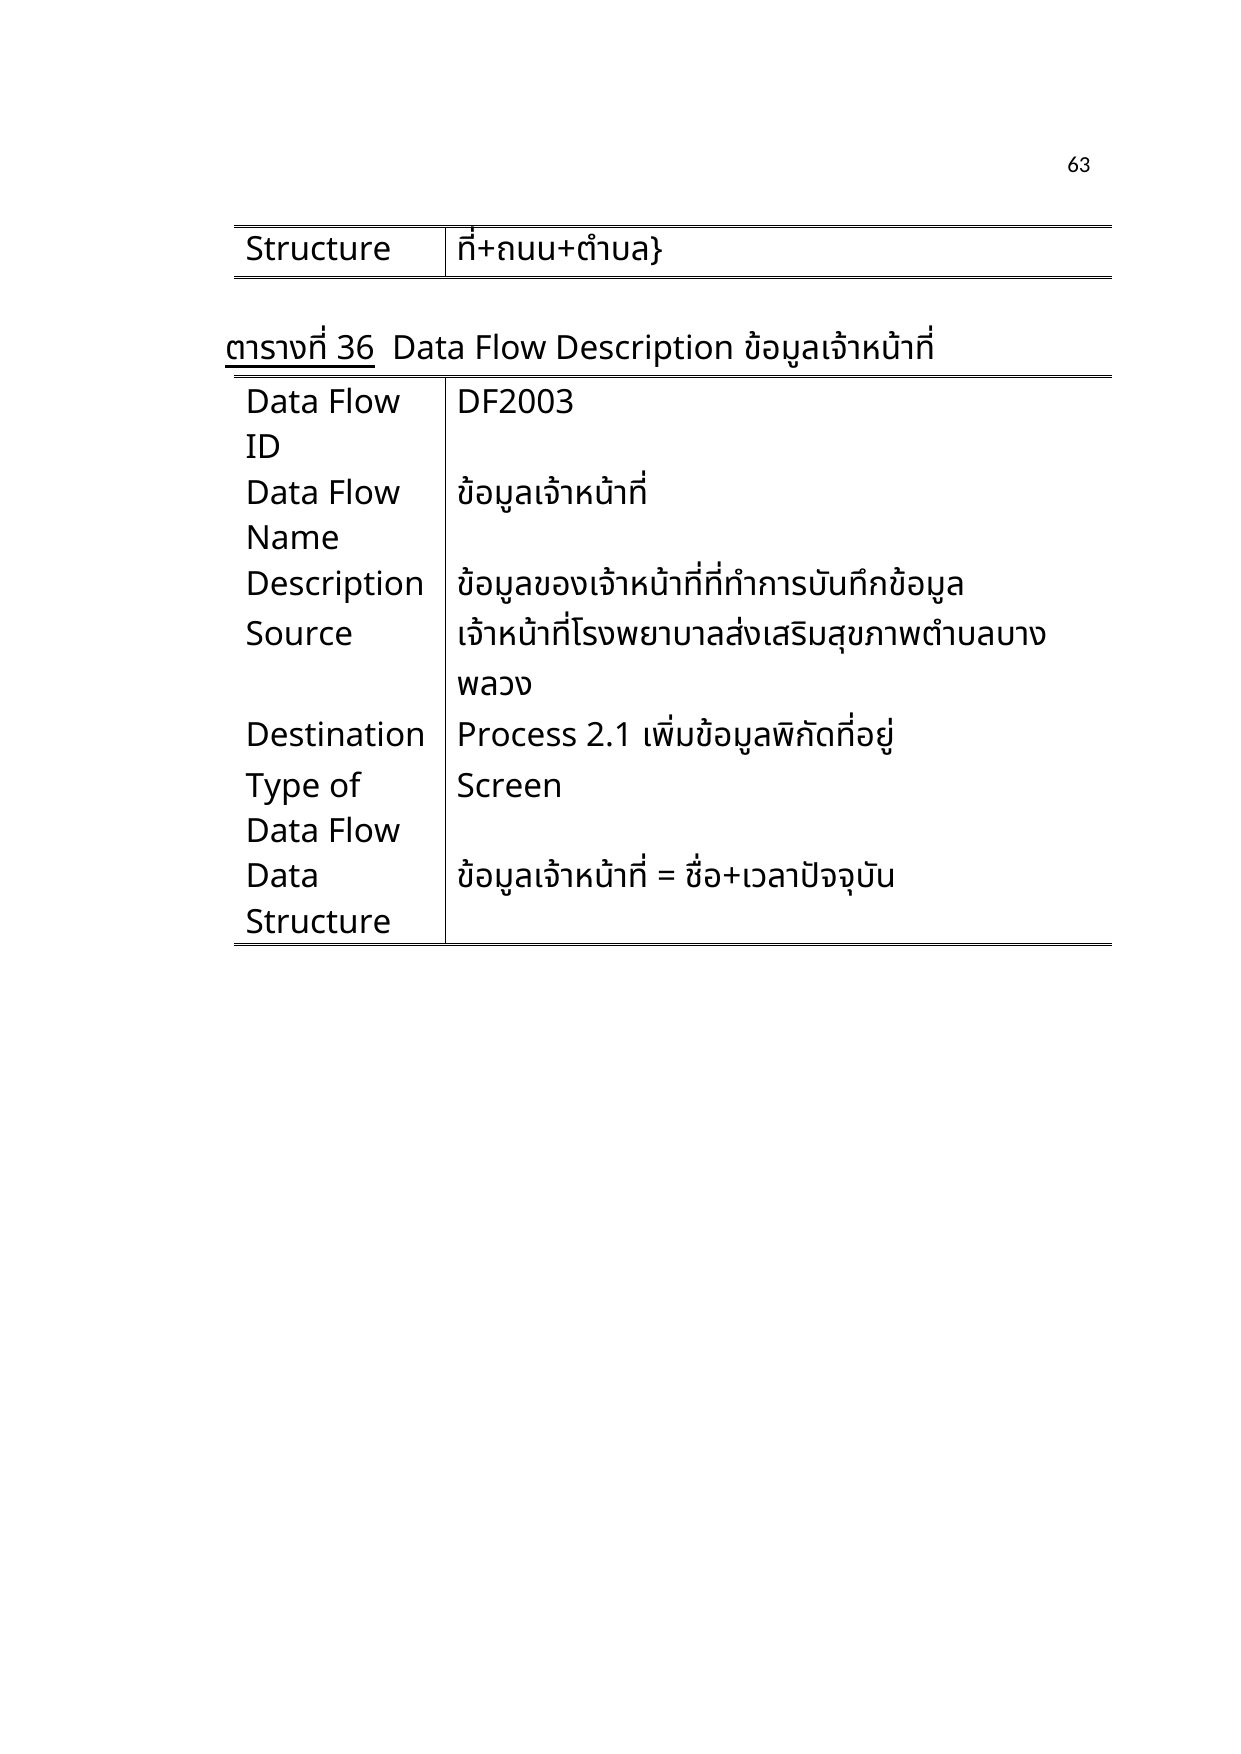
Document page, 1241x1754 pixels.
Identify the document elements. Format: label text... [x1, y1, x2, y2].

table_cell Type of Data Flow [234, 761, 445, 852]
table_cell เจ้าหน้าที่โรงพยาบาลส่งเสริมสุขภาพตำบลบางพลวง [446, 610, 1112, 711]
table_cell Destination [234, 711, 445, 761]
table_cell Process 2.1 เพิ่มข้อมูลพิกัดที่อยู่ [446, 711, 1112, 761]
table_header Data Flow ID [234, 378, 445, 469]
text ตารางที่ 36 Data Flow Description ข้อมูลเจ้าหน้าที่ [225, 324, 1090, 375]
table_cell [446, 228, 1112, 276]
table_cell ข้อมูลเจ้าหน้าที่ [446, 469, 1112, 559]
table_cell Data Structure [234, 228, 445, 276]
table_cell Data Structure [234, 852, 445, 943]
table_cell Screen [446, 761, 1112, 852]
table_cell Data Flow Name [234, 469, 445, 559]
table_cell Source [234, 610, 445, 711]
table_cell Description [234, 560, 445, 610]
table_header DF2003 [446, 378, 1112, 469]
table_cell ข้อมูลของเจ้าหน้าที่ที่ทำการบันทึกข้อมูล [446, 560, 1112, 610]
table_cell ข้อมูลเจ้าหน้าที่ = ชื่อ+เวลาปัจจุบัน [446, 852, 1112, 943]
